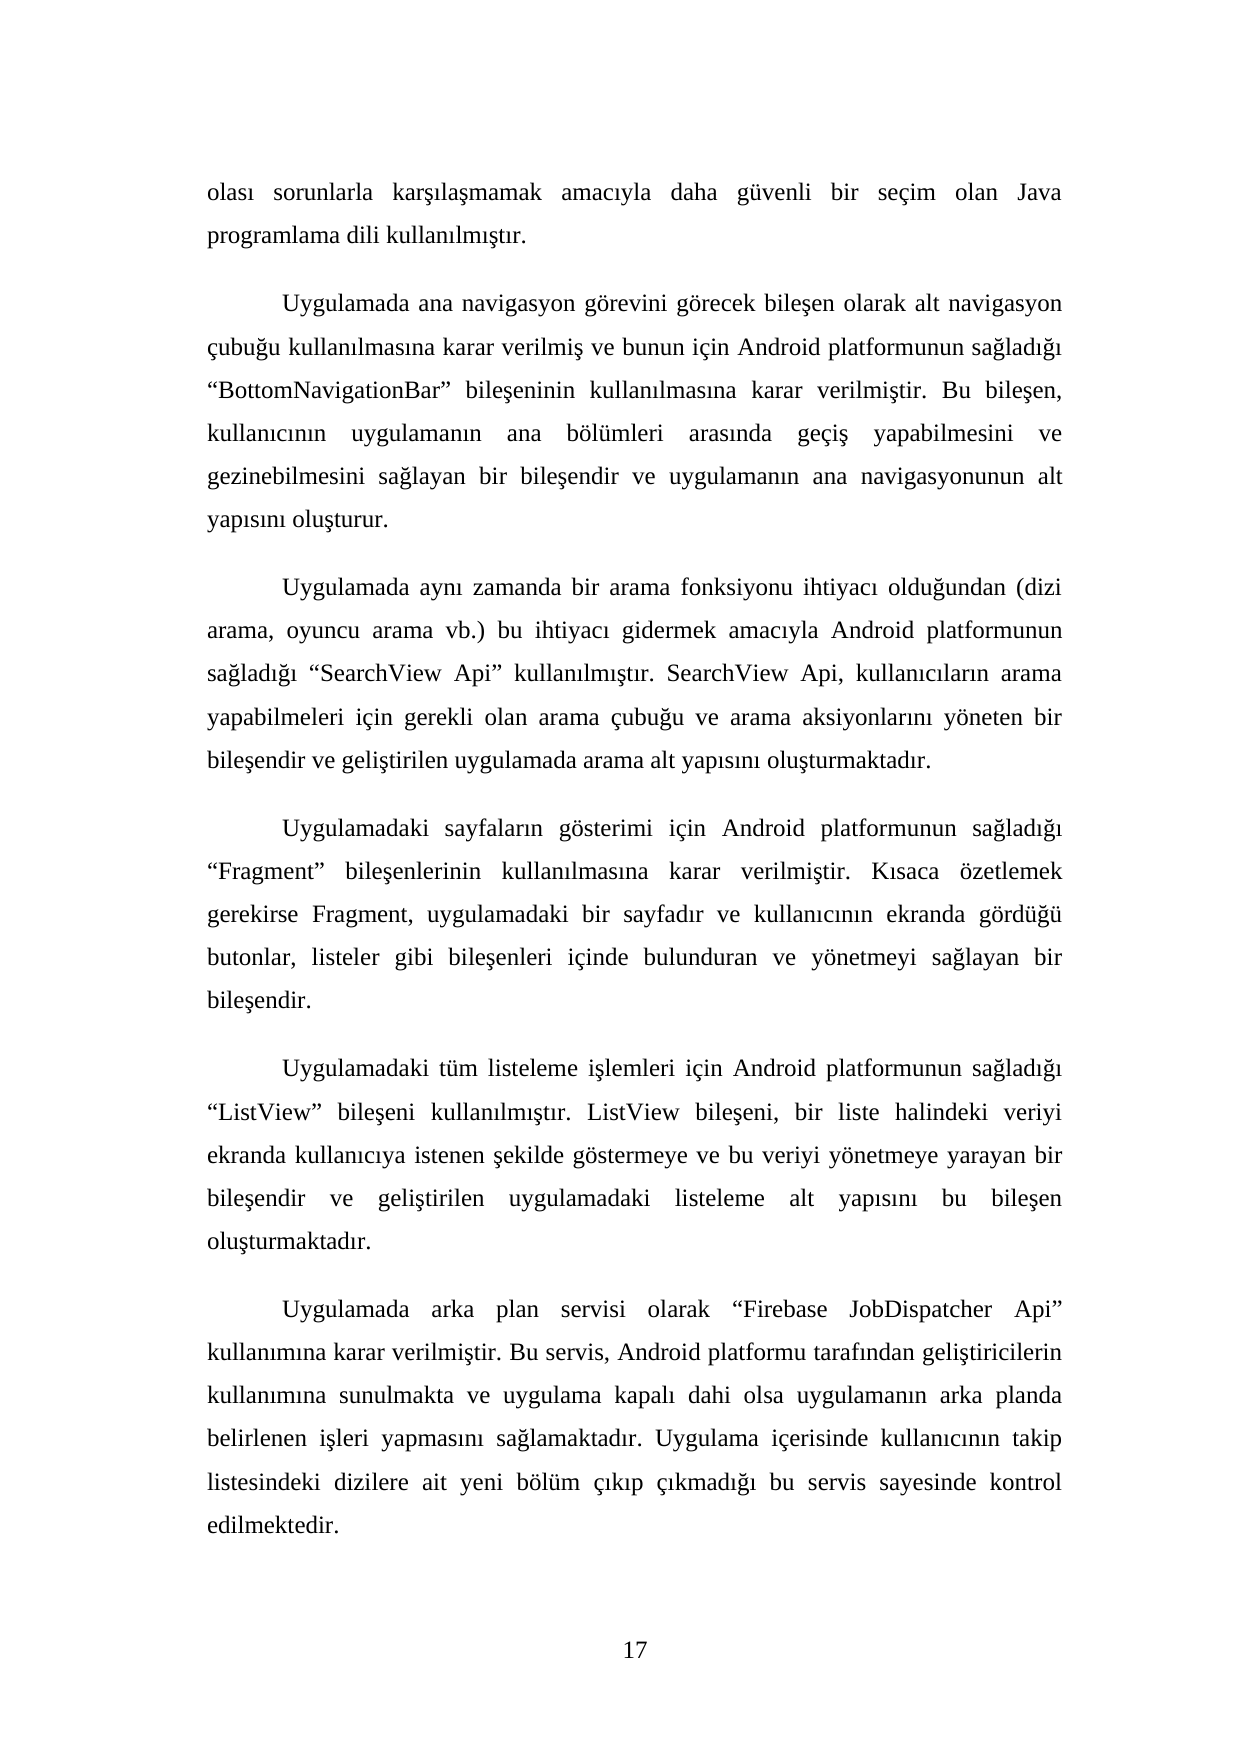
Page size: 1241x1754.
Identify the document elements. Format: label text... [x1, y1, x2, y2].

text Uygulamadaki sayfaların gösterimi için Android platformunun sağladığı “Fragment” bileşenlerinin kullanılmasına karar verilmiştir. Kısaca özetlemek gerekirse Fragment, uygulamadaki bir sayfadır ve kullanıcının ekranda gördüğü butonlar, listeler gibi bileşenleri içinde bulunduran ve yönetmeyi sağlayan bir bileşendir. [207, 813, 1063, 1014]
text Uygulamada aynı zamanda bir arama fonksiyonu ihtiyacı olduğundan (dizi arama, oyuncu arama vb.) bu ihtiyacı gidermek amacıyla Android platformunun sağladığı “SearchView Api” kullanılmıştır. SearchView Api, kullanıcıların arama yapabilmeleri için gerekli olan arama çubuğu ve arama aksiyonlarını yöneten bir bileşendir ve geliştirilen uygulamada arama alt yapısını oluşturmaktadır. [207, 572, 1063, 773]
text Uygulamada arka plan servisi olarak “Firebase JobDispatcher Api” kullanımına karar verilmiştir. Bu servis, Android platformu tarafından geliştiricilerin kullanımına sunulmakta ve uygulama kapalı dahi olsa uygulamanın arka planda belirlenen işleri yapmasını sağlamaktadır. Uygulama içerisinde kullanıcının takip listesindeki dizilere ait yeni bölüm çıkıp çıkmadığı bu servis sayesinde kontrol edilmektedir. [207, 1294, 1063, 1538]
text Uygulamadaki tüm listeleme işlemleri için Android platformunun sağladığı “ListView” bileşeni kullanılmıştır. ListView bileşeni, bir liste halindeki veriyi ekranda kullanıcıya istenen şekilde göstermeye ve bu veriyi yönetmeye yarayan bir bileşendir ve geliştirilen uygulamadaki listeleme alt yapısını bu bileşen oluşturmaktadır. [207, 1053, 1063, 1255]
text Uygulamada ana navigasyon görevini görecek bileşen olarak alt navigasyon çubuğu kullanılmasına karar verilmiş ve bunun için Android platformunun sağladığı “BottomNavigationBar” bileşeninin kullanılmasına karar verilmiştir. Bu bileşen, kullanıcının uygulamanın ana bölümleri arasında geçiş yapabilmesini ve gezinebilmesini sağlayan bir bileşendir ve uygulamanın ana navigasyonunun alt yapısını oluşturur. [207, 288, 1063, 533]
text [207, 177, 1063, 249]
